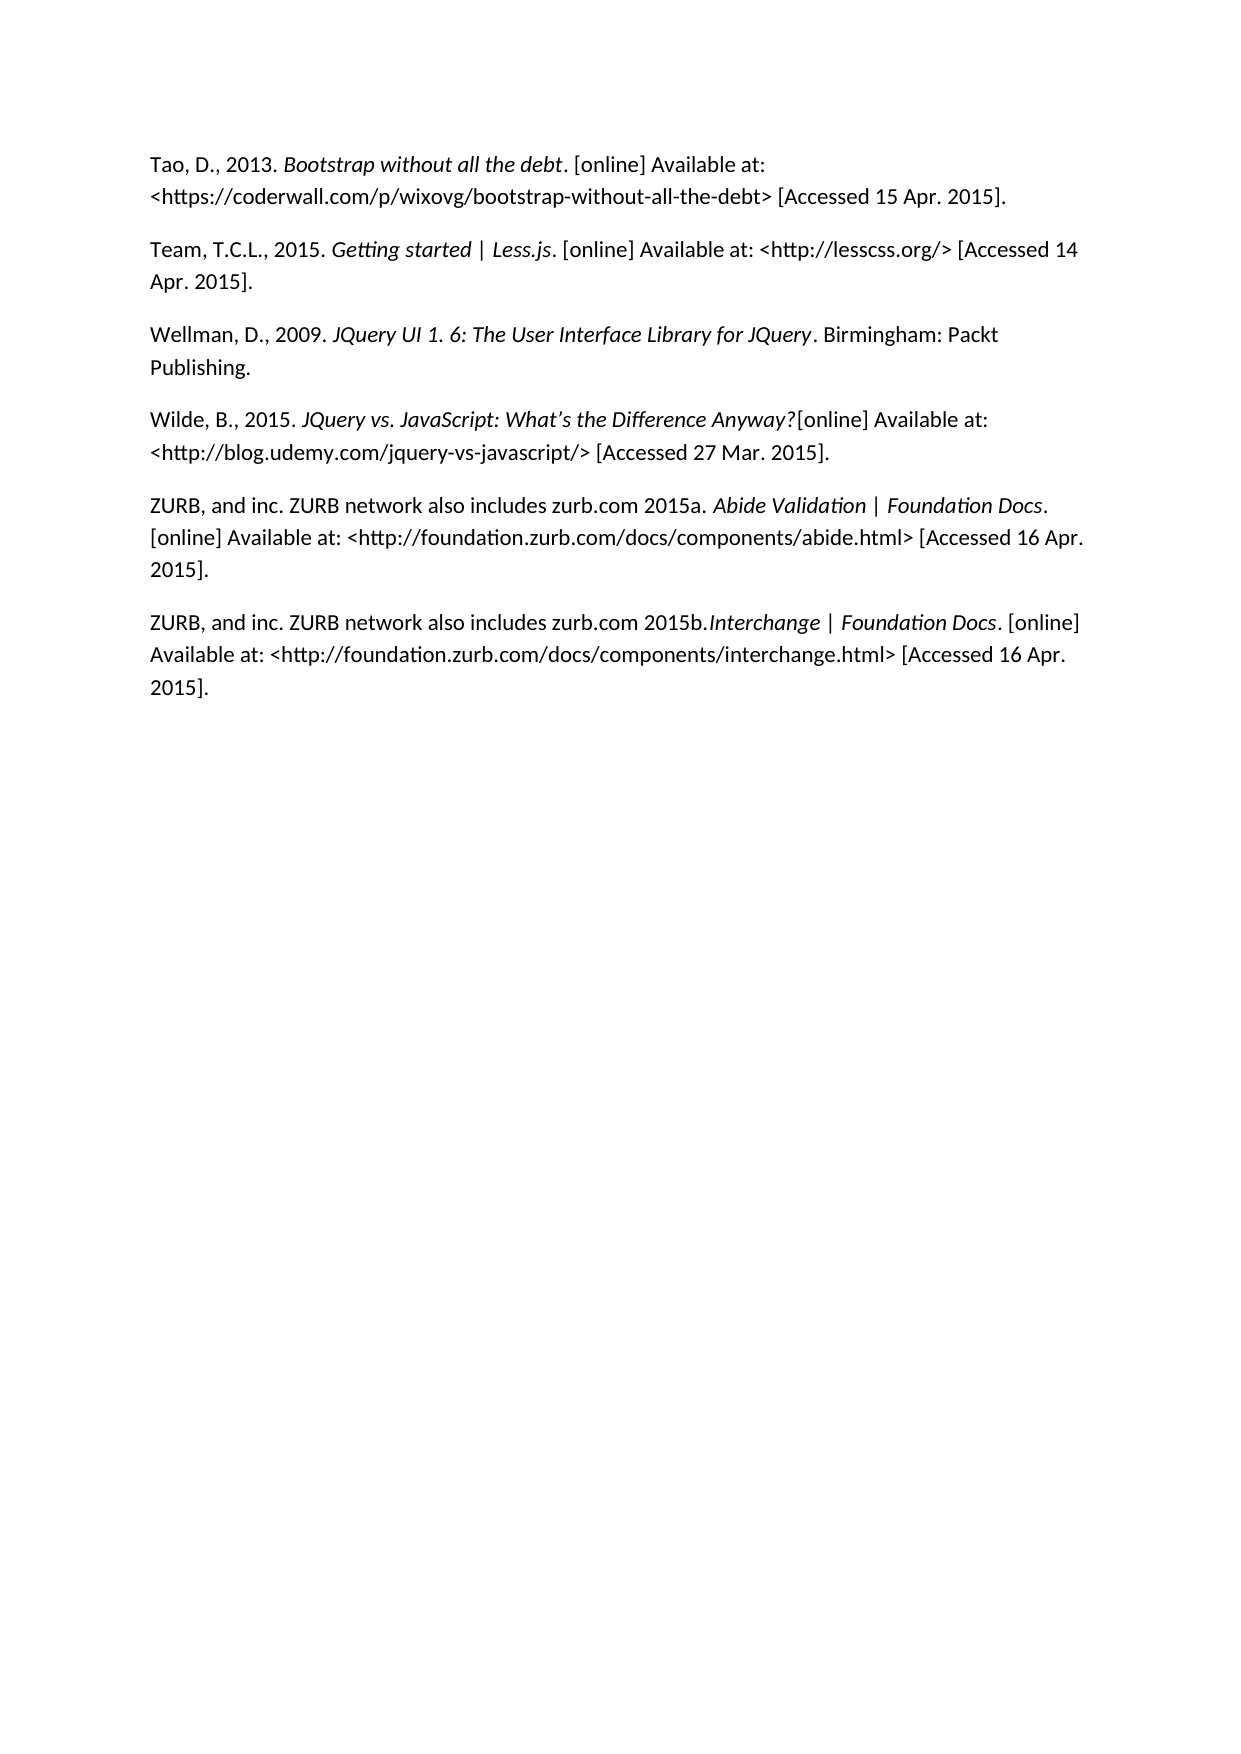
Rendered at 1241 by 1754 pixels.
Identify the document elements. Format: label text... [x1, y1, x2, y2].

text Team, T.C.L., 2015. Getting started | Less.js. [online] Available at: <http://lesscss.org/> [Accessed 14 Apr. 2015]. [150, 235, 1090, 295]
text Tao, D., 2013. Bootstrap without all the debt. [online] Available at: <https://coderwall.com/p/wixovg/bootstrap-without-all-the-debt> [Accessed 15 Apr. 2015]. [150, 150, 1090, 210]
text Wellman, D., 2009. JQuery UI 1. 6: The User Interface Library for JQuery. Birmingham: Packt Publishing. [150, 320, 1090, 381]
text ZURB, and inc. ZURB network also includes zurb.com 2015a. Abide Validation | Foundation Docs. [online] Available at: <http://foundation.zurb.com/docs/components/abide.html> [Accessed 16 Apr. 2015]. [150, 491, 1090, 583]
text Wilde, B., 2015. JQuery vs. JavaScript: What’s the Difference Anyway?[online] Available at: <http://blog.udemy.com/jquery-vs-javascript/> [Accessed 27 Mar. 2015]. [150, 406, 1090, 466]
text ZURB, and inc. ZURB network also includes zurb.com 2015b.Interchange | Foundation Docs. [online] Available at: <http://foundation.zurb.com/docs/components/interchange.html> [Accessed 16 Apr. 2015]. [150, 608, 1090, 701]
